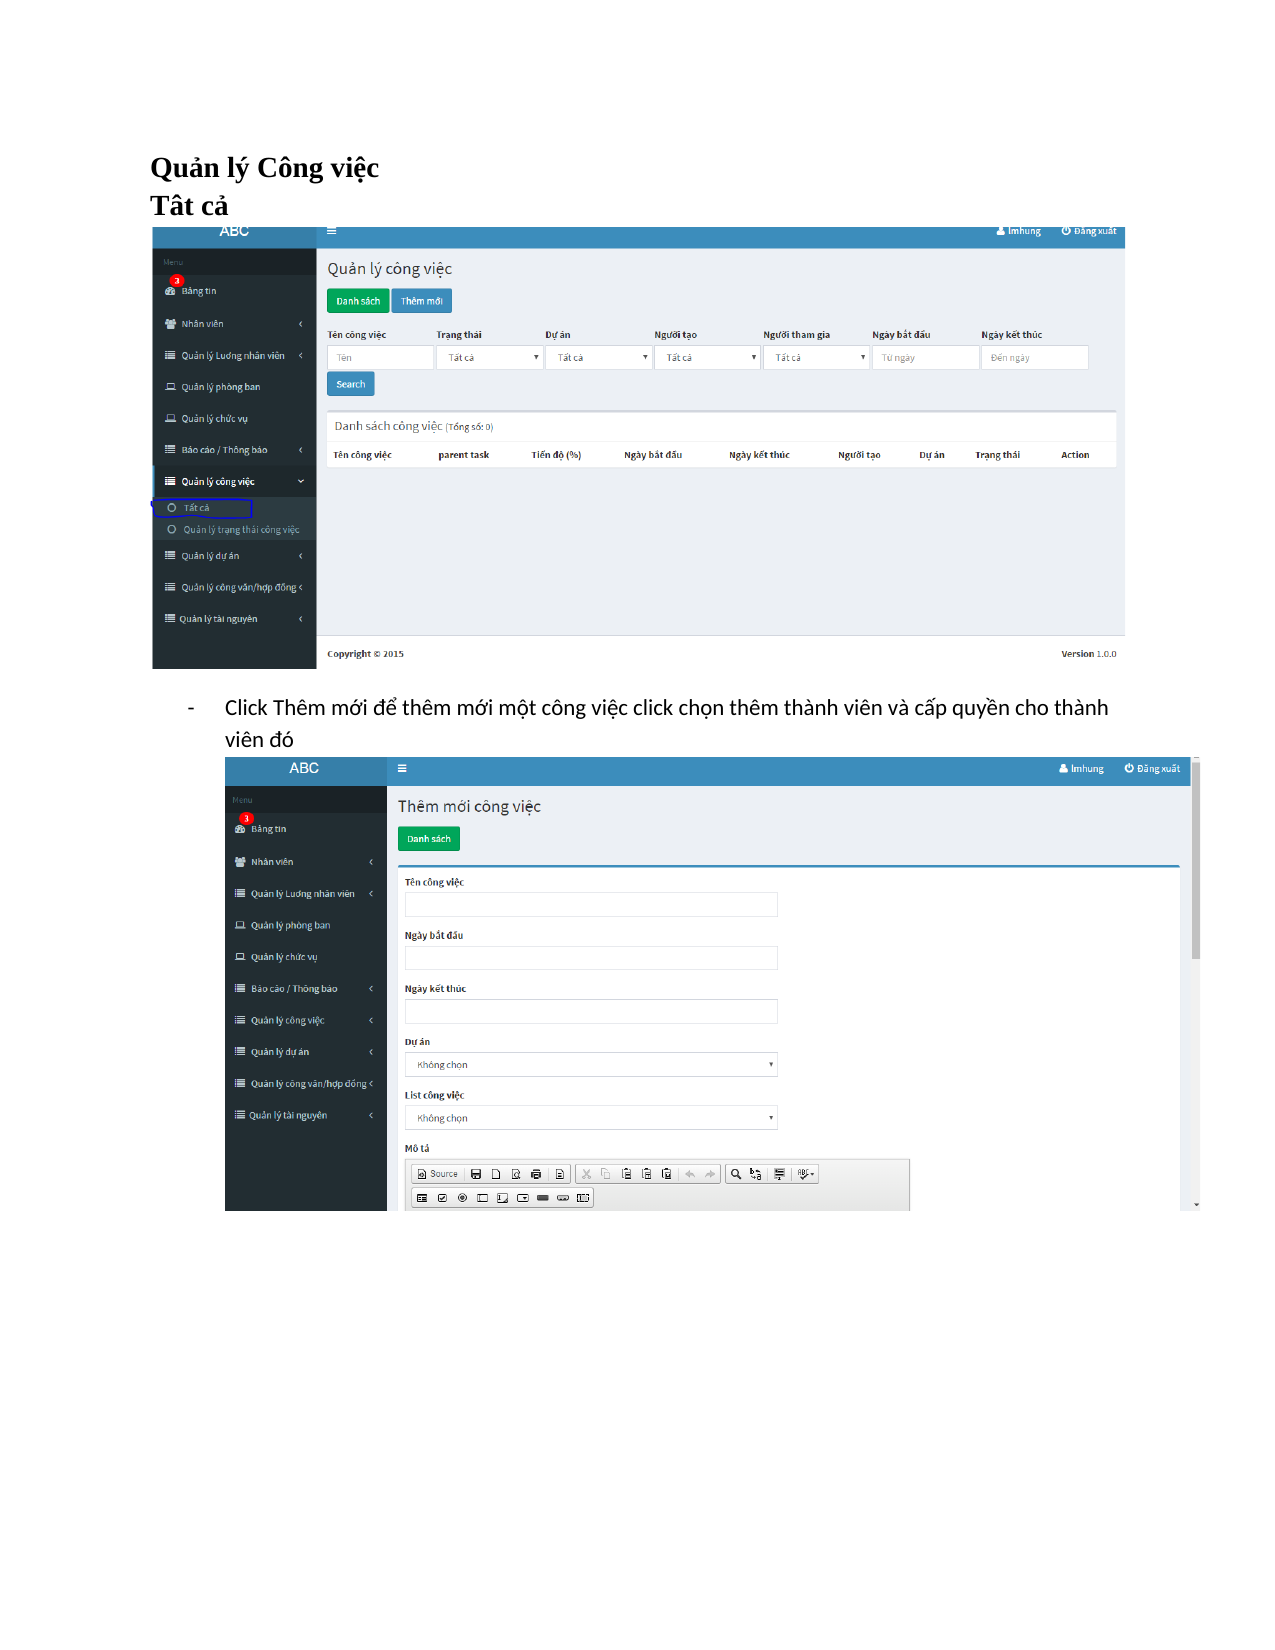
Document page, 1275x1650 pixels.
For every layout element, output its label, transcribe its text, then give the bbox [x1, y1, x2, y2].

subtitle Quản lý Công việc [150, 150, 1125, 183]
list Click Thêm mới để thêm mới một công việc click chọn thêm thành viên và cấp quyền cho thành viên đó [187, 693, 1125, 753]
subtitle Tât cả [150, 188, 1125, 222]
picture [225, 757, 1200, 1211]
picture [150, 227, 1125, 669]
